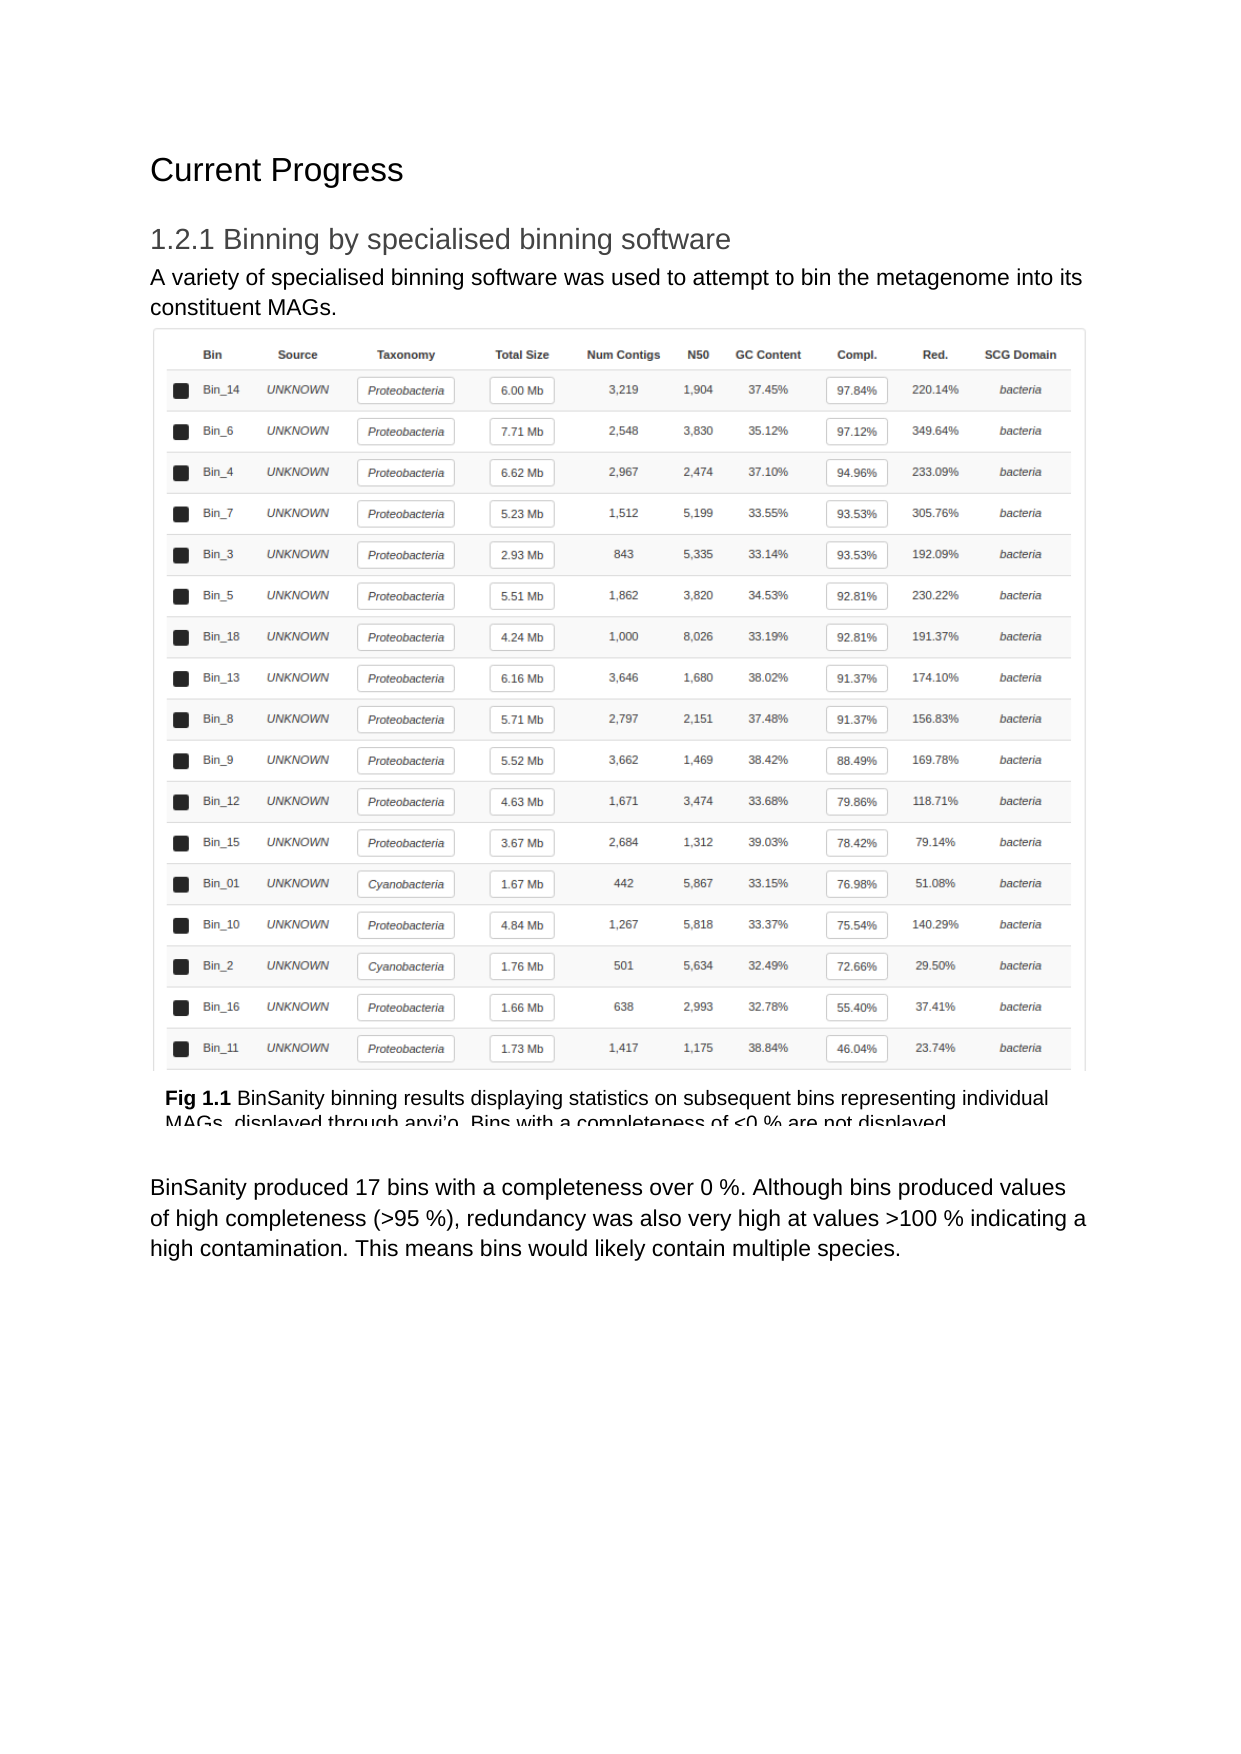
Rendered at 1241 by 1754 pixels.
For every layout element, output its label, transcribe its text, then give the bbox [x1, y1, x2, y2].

subtitle Current Progress [150, 150, 1090, 188]
subtitle 1.2.1 Binning by specialised binning software [150, 222, 1090, 255]
text BinSanity produced 17 bins with a completeness over 0 %. Although bins produced values of high completeness (>95 %), redundancy was also very high at values >100 % indicating a high contamination. This means bins would likely contain multiple species. [150, 1174, 1090, 1261]
text A variety of specialised binning software was used to attempt to bin the metagenome into its constituent MAGs. [150, 264, 1090, 320]
picture [150, 324, 1091, 1071]
